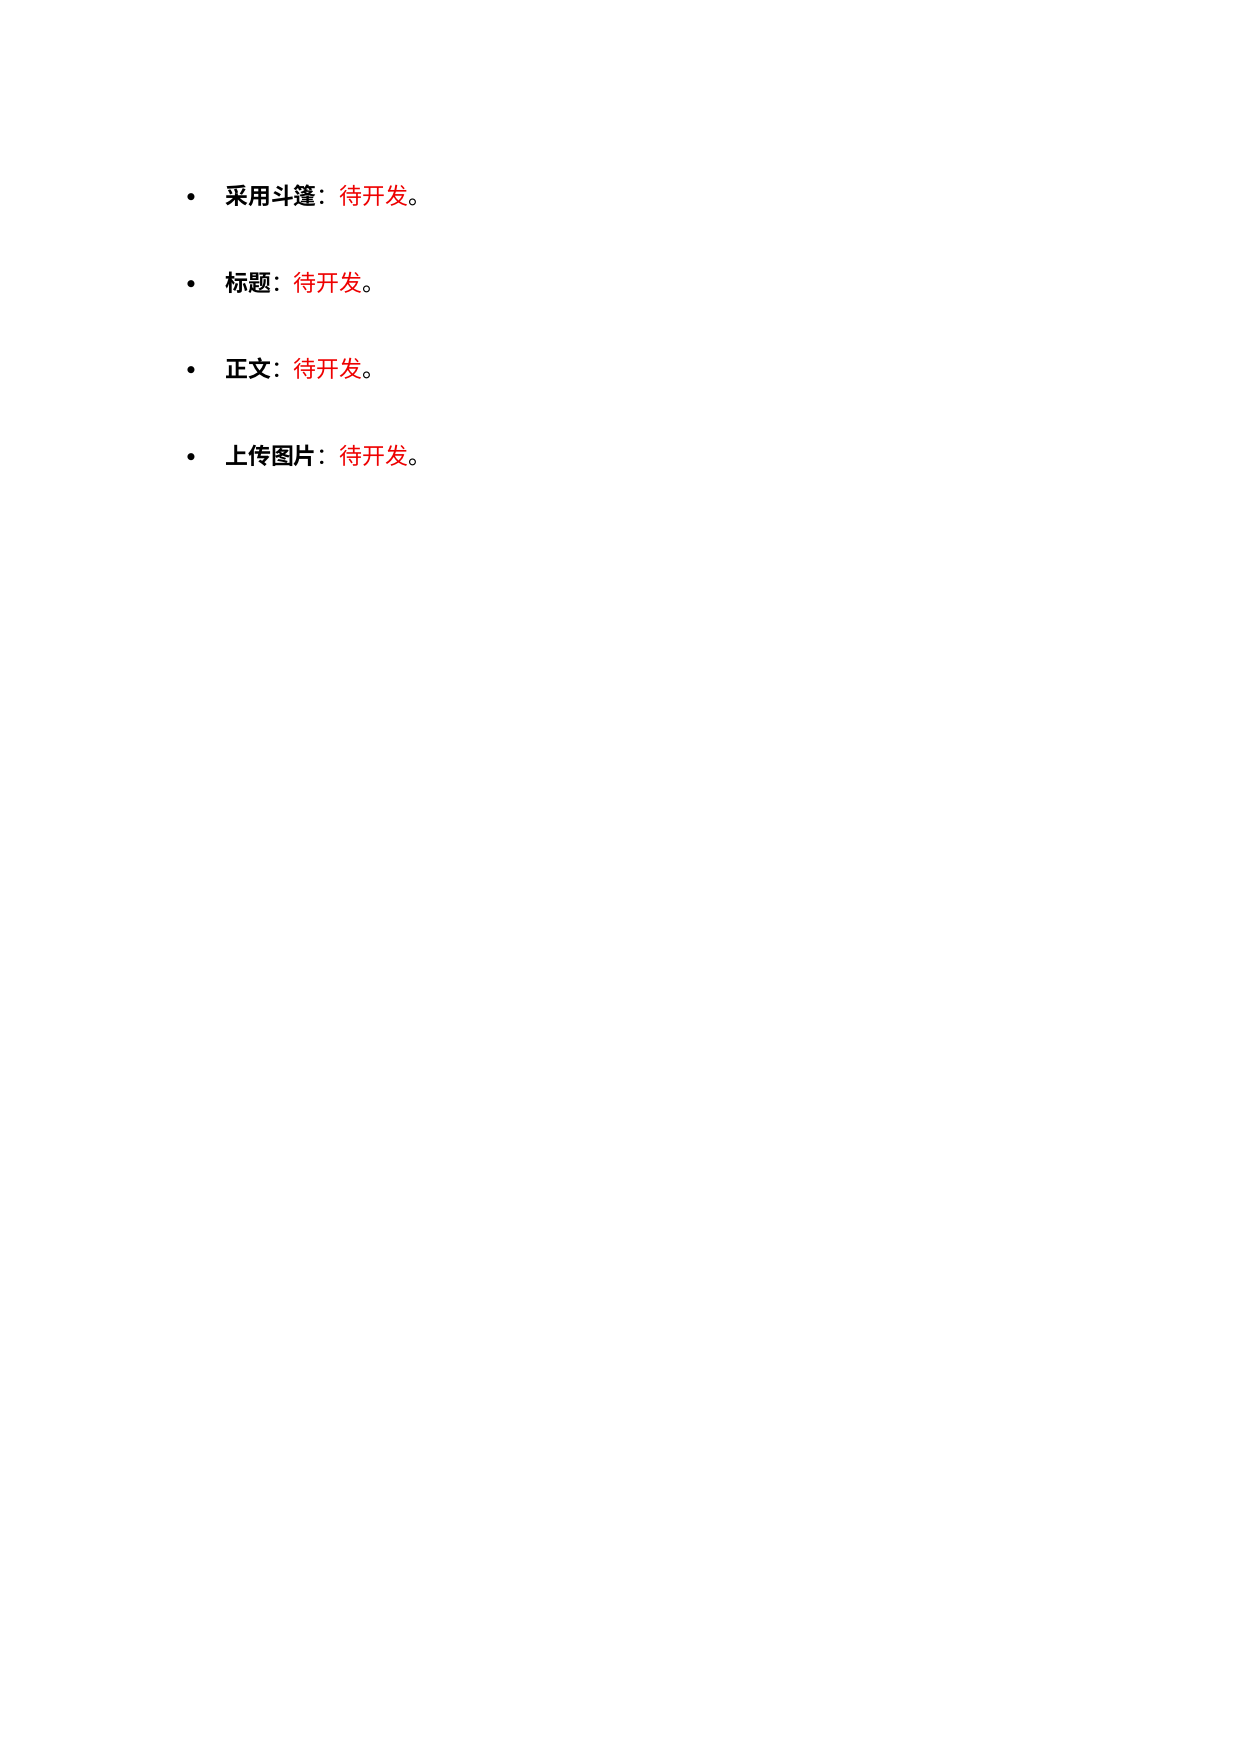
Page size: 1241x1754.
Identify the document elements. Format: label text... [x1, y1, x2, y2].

list 采用斗篷：待开发。 [187, 162, 1090, 227]
list 上传图片：待开发。 [187, 422, 1090, 487]
list 正文：待开发。 [187, 335, 1090, 400]
list 标题：待开发。 [187, 248, 1090, 313]
